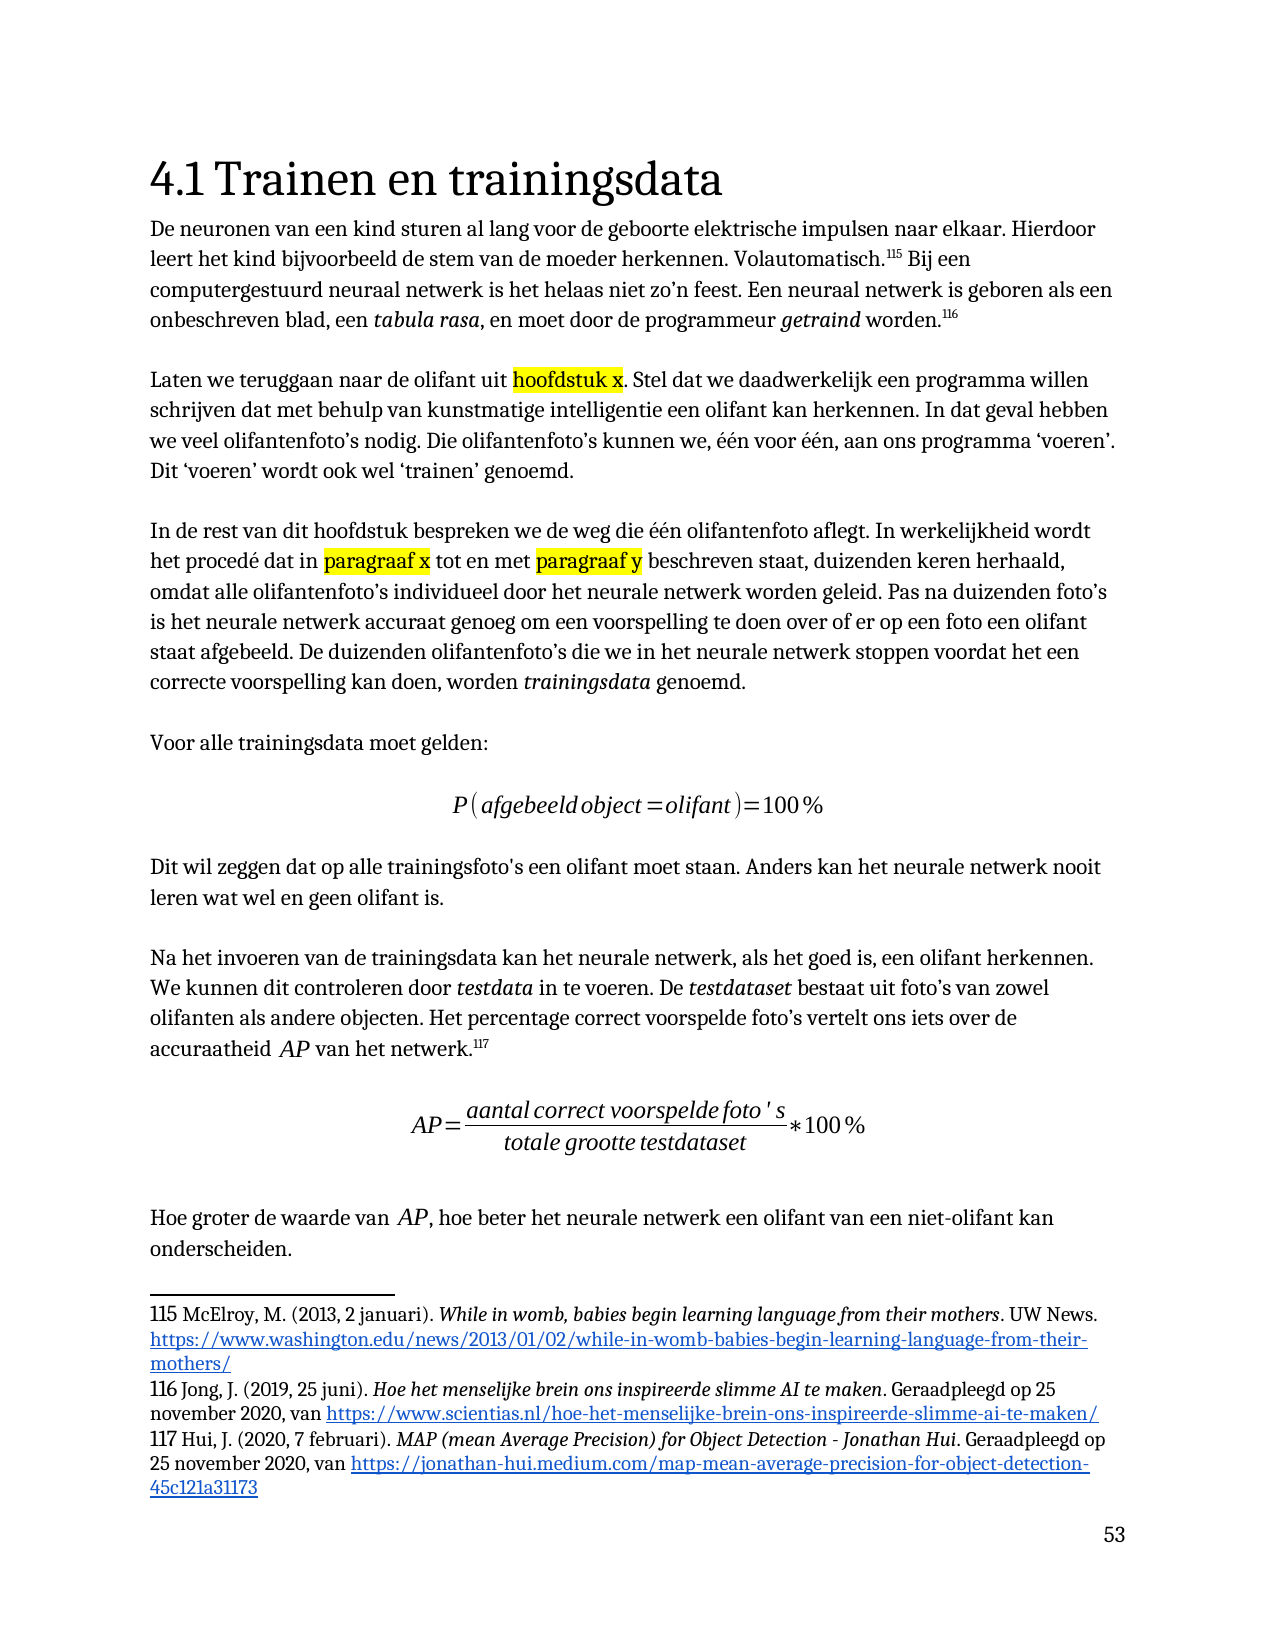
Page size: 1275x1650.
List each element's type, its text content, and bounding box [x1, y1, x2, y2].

text Na het invoeren van de trainingsdata kan het neurale netwerk, als het goed is, een olifant herkennen. We kunnen dit controleren door testdata in te voeren. De testdataset bestaat uit foto’s van zowel olifanten als andere objecten. Het percentage correct voorspelde foto’s vertelt ons iets over de accuraatheid van het netwerk. [150, 945, 1125, 1063]
text Dit wil zeggen dat op alle trainingsfoto's een olifant moet staan. Anders kan het neurale netwerk nooit leren wat wel en geen olifant is. [150, 854, 1125, 911]
text In de rest van dit hoofdstuk bespreken we de weg die één olifantenfoto aflegt. In werkelijkheid wordt het procedé dat in paragraaf x tot en met paragraaf y beschreven staat, duizenden keren herhaald, omdat alle olifantenfoto’s individueel door het neurale netwerk worden geleid. Pas na duizenden foto’s is het neurale netwerk accuraat genoeg om een voorspelling te doen over of er op een foto een olifant staat afgebeeld. De duizenden olifantenfoto’s die we in het neurale netwerk stoppen voordat het een correcte voorspelling kan doen, worden trainingsdata genoemd. [150, 518, 1125, 696]
text De neuronen van een kind sturen al lang voor de geboorte elektrische impulsen naar elkaar. Hierdoor leert het kind bijvoorbeeld de stem van de moeder herkennen. Volautomatisch. Bij een computergestuurd neuraal netwerk is het helaas niet zo’n feest. Een neuraal netwerk is geboren als een onbeschreven blad, een tabula rasa, en moet door de programmeur getraind worden. [150, 216, 1125, 333]
text Voor alle trainingsdata moet gelden: [150, 729, 1125, 756]
subtitle 4.1 Trainen en trainingsdata [150, 150, 1125, 207]
text Laten we teruggaan naar de olifant uit hoofdstuk x. Stel dat we daadwerkelijk een programma willen schrijven dat met behulp van kunstmatige intelligentie een olifant kan herkennen. In dat geval hebben we veel olifantenfoto’s nodig. Die olifantenfoto’s kunnen we, één voor één, aan ons programma ‘voeren’. Dit ‘voeren’ wordt ook wel ‘trainen’ genoemd. [150, 367, 1125, 484]
text Hoe groter de waarde van , hoe beter het neurale netwerk een olifant van een niet-olifant kan onderscheiden. [150, 1204, 1125, 1262]
